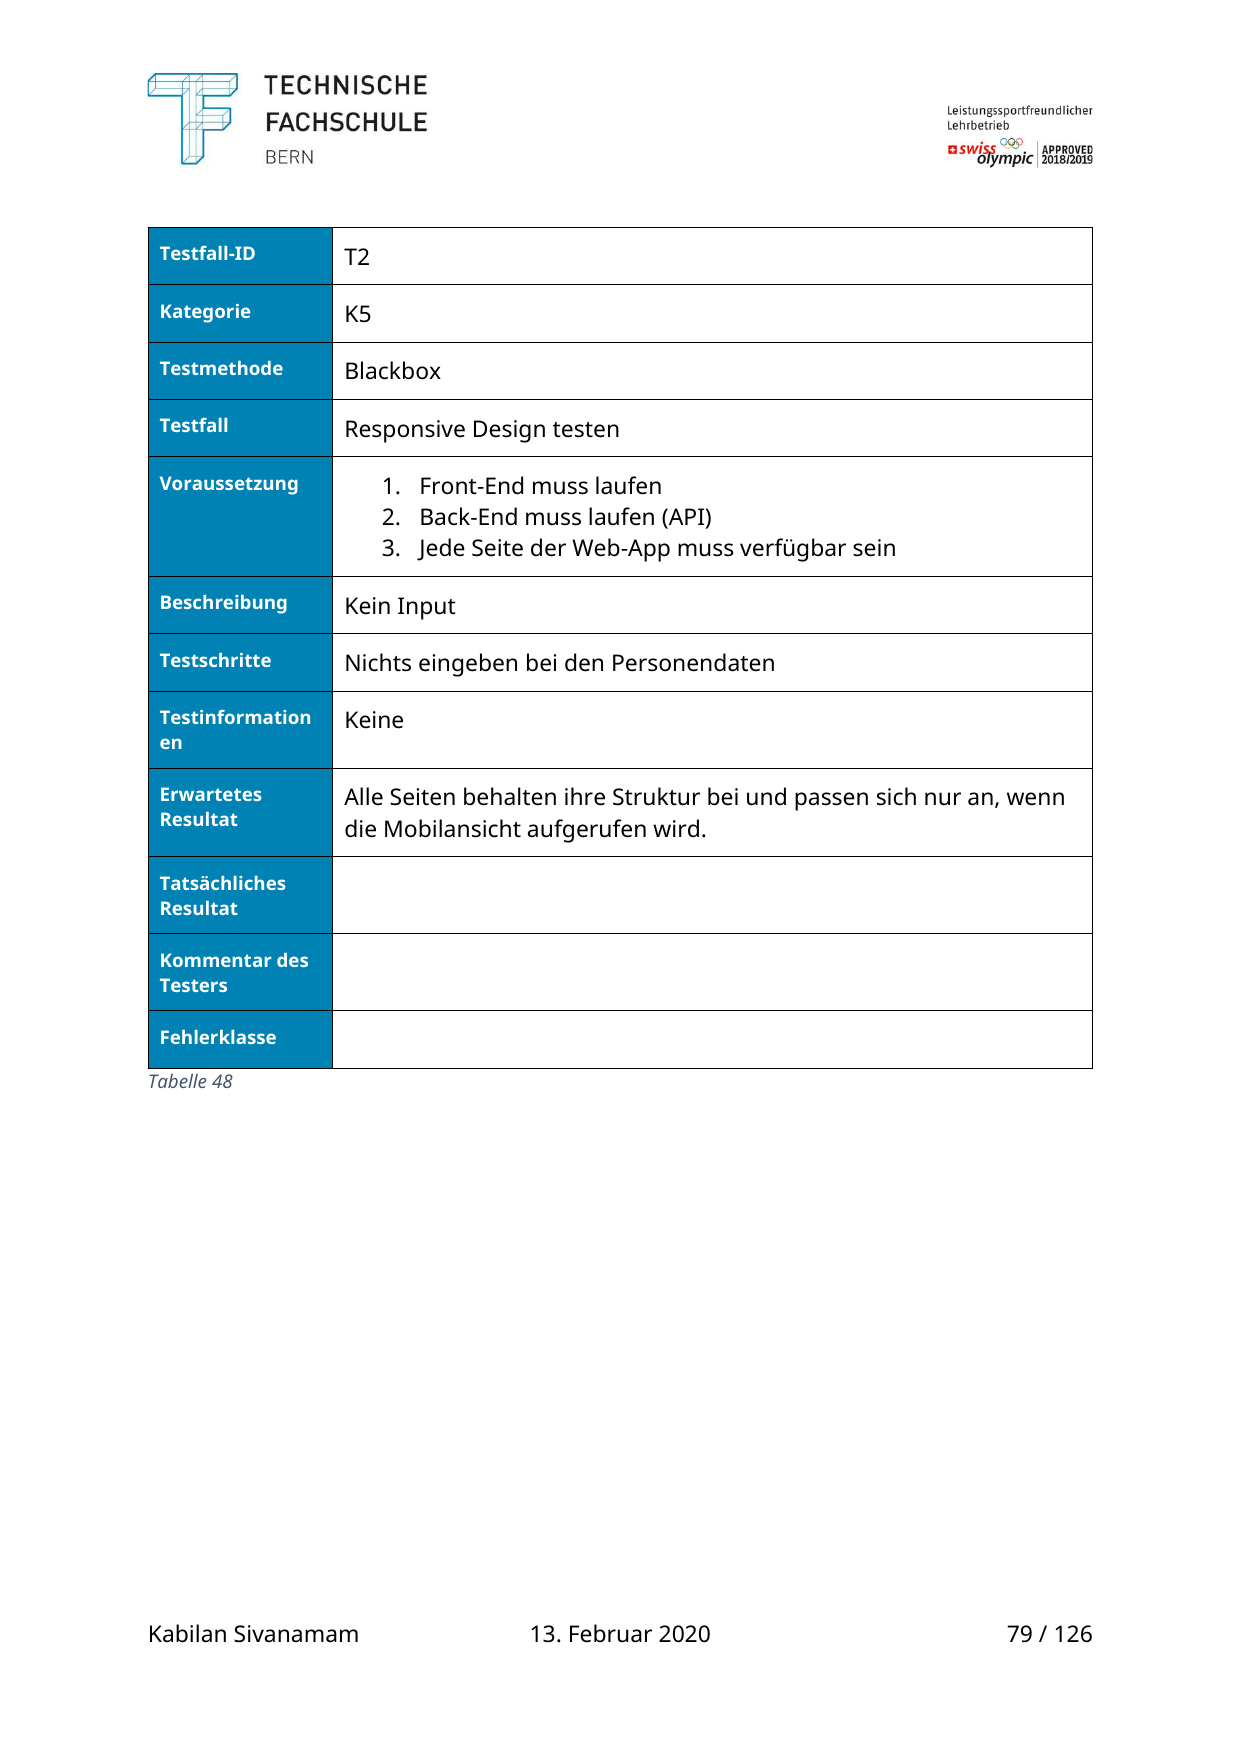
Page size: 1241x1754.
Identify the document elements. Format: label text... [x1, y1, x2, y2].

table_header Testfall-ID [149, 228, 332, 284]
table_cell Testschritte [149, 634, 332, 691]
table_cell Erwartetes Resultat [149, 769, 332, 856]
table_cell K5 [333, 285, 1092, 342]
table_cell Tatsächliches Resultat [149, 857, 332, 933]
table_cell Fehlerklasse [149, 1011, 332, 1068]
table_cell [333, 857, 1092, 933]
table_cell Responsive Design testen [333, 400, 1092, 456]
table_cell [333, 934, 1092, 1010]
table_cell Keine [333, 692, 1092, 768]
table_cell Testfall [149, 400, 332, 456]
table_cell Testmethode [149, 343, 332, 399]
table_header T2 [333, 228, 1092, 284]
table_cell Voraussetzung [149, 457, 332, 576]
table_cell Front-End muss laufen Back-End muss laufen (API) Jede Seite der Web-App muss verfügbar sein [333, 457, 1092, 576]
picture [147, 73, 1093, 196]
table_cell Beschreibung [149, 577, 332, 633]
table_cell [333, 1011, 1092, 1068]
table_cell Nichts eingeben bei den Personendaten [333, 634, 1092, 691]
table_cell Testinformationen [149, 692, 332, 768]
table_cell Kategorie [149, 285, 332, 342]
table_cell Alle Seiten behalten ihre Struktur bei und passen sich nur an, wenn die Mobilansicht aufgerufen wird. [333, 769, 1092, 856]
table_cell Blackbox [333, 343, 1092, 399]
table_cell Kein Input [333, 577, 1092, 633]
table_cell Kommentar des Testers [149, 934, 332, 1010]
